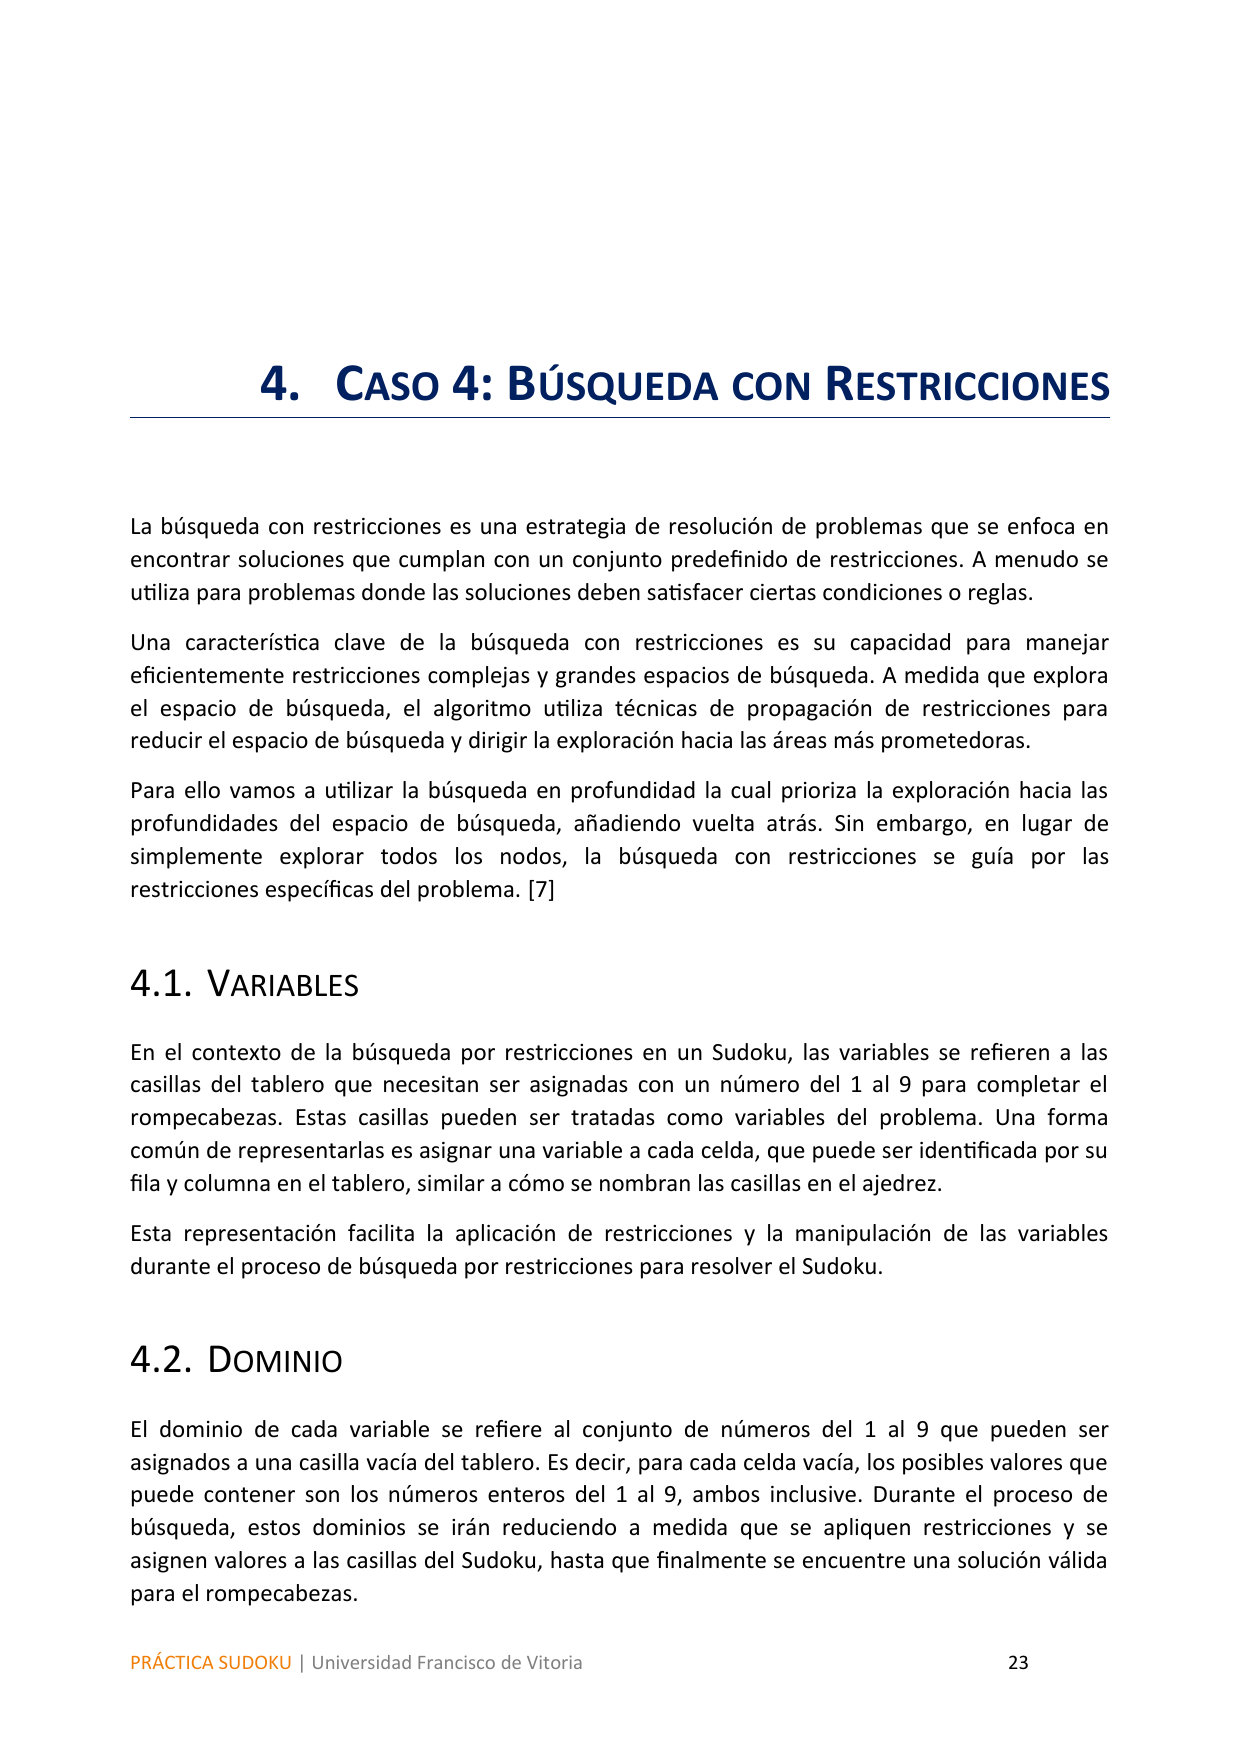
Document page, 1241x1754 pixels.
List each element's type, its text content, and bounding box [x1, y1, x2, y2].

text En el contexto de la búsqueda por restricciones en un Sudoku, las variables se refieren a las casillas del tablero que necesitan ser asignadas con un número del 1 al 9 para completar el rompecabezas. Estas casillas pueden ser tratadas como variables del problema. Una forma común de representarlas es asignar una variable a cada celda, que puede ser identificada por su fila y columna en el tablero, similar a cómo se nombran las casillas en el ajedrez. [130, 1036, 1110, 1198]
text La búsqueda con restricciones es una estrategia de resolución de problemas que se enfoca en encontrar soluciones que cumplan con un conjunto predefinido de restricciones. A menudo se utiliza para problemas donde las soluciones deben satisfacer ciertas condiciones o reglas. [130, 511, 1110, 607]
subtitle Caso 4: Búsqueda con Restricciones [130, 348, 1110, 417]
text Para ello vamos a utilizar la búsqueda en profundidad la cual prioriza la exploración hacia las profundidades del espacio de búsqueda, añadiendo vuelta atrás. Sin embargo, en lugar de simplemente explorar todos los nodos, la búsqueda con restricciones se guía por las restricciones específicas del problema. [130, 774, 1110, 904]
text El dominio de cada variable se refiere al conjunto de números del 1 al 9 que pueden ser asignados a una casilla vacía del tablero. Es decir, para cada celda vacía, los posibles valores que puede contener son los números enteros del 1 al 9, ambos inclusive. Durante el proceso de búsqueda, estos dominios se irán reduciendo a medida que se apliquen restricciones y se asignen valores a las casillas del Sudoku, hasta que finalmente se encuentre una solución válida para el rompecabezas. [130, 1413, 1110, 1608]
text Una característica clave de la búsqueda con restricciones es su capacidad para manejar eficientemente restricciones complejas y grandes espacios de búsqueda. A medida que explora el espacio de búsqueda, el algoritmo utiliza técnicas de propagación de restricciones para reducir el espacio de búsqueda y dirigir la exploración hacia las áreas más prometedoras. [130, 626, 1110, 756]
subtitle Variables [130, 956, 1110, 1007]
text Esta representación facilita la aplicación de restricciones y la manipulación de las variables durante el proceso de búsqueda por restricciones para resolver el Sudoku. [130, 1217, 1110, 1281]
subtitle Dominio [130, 1333, 1110, 1384]
